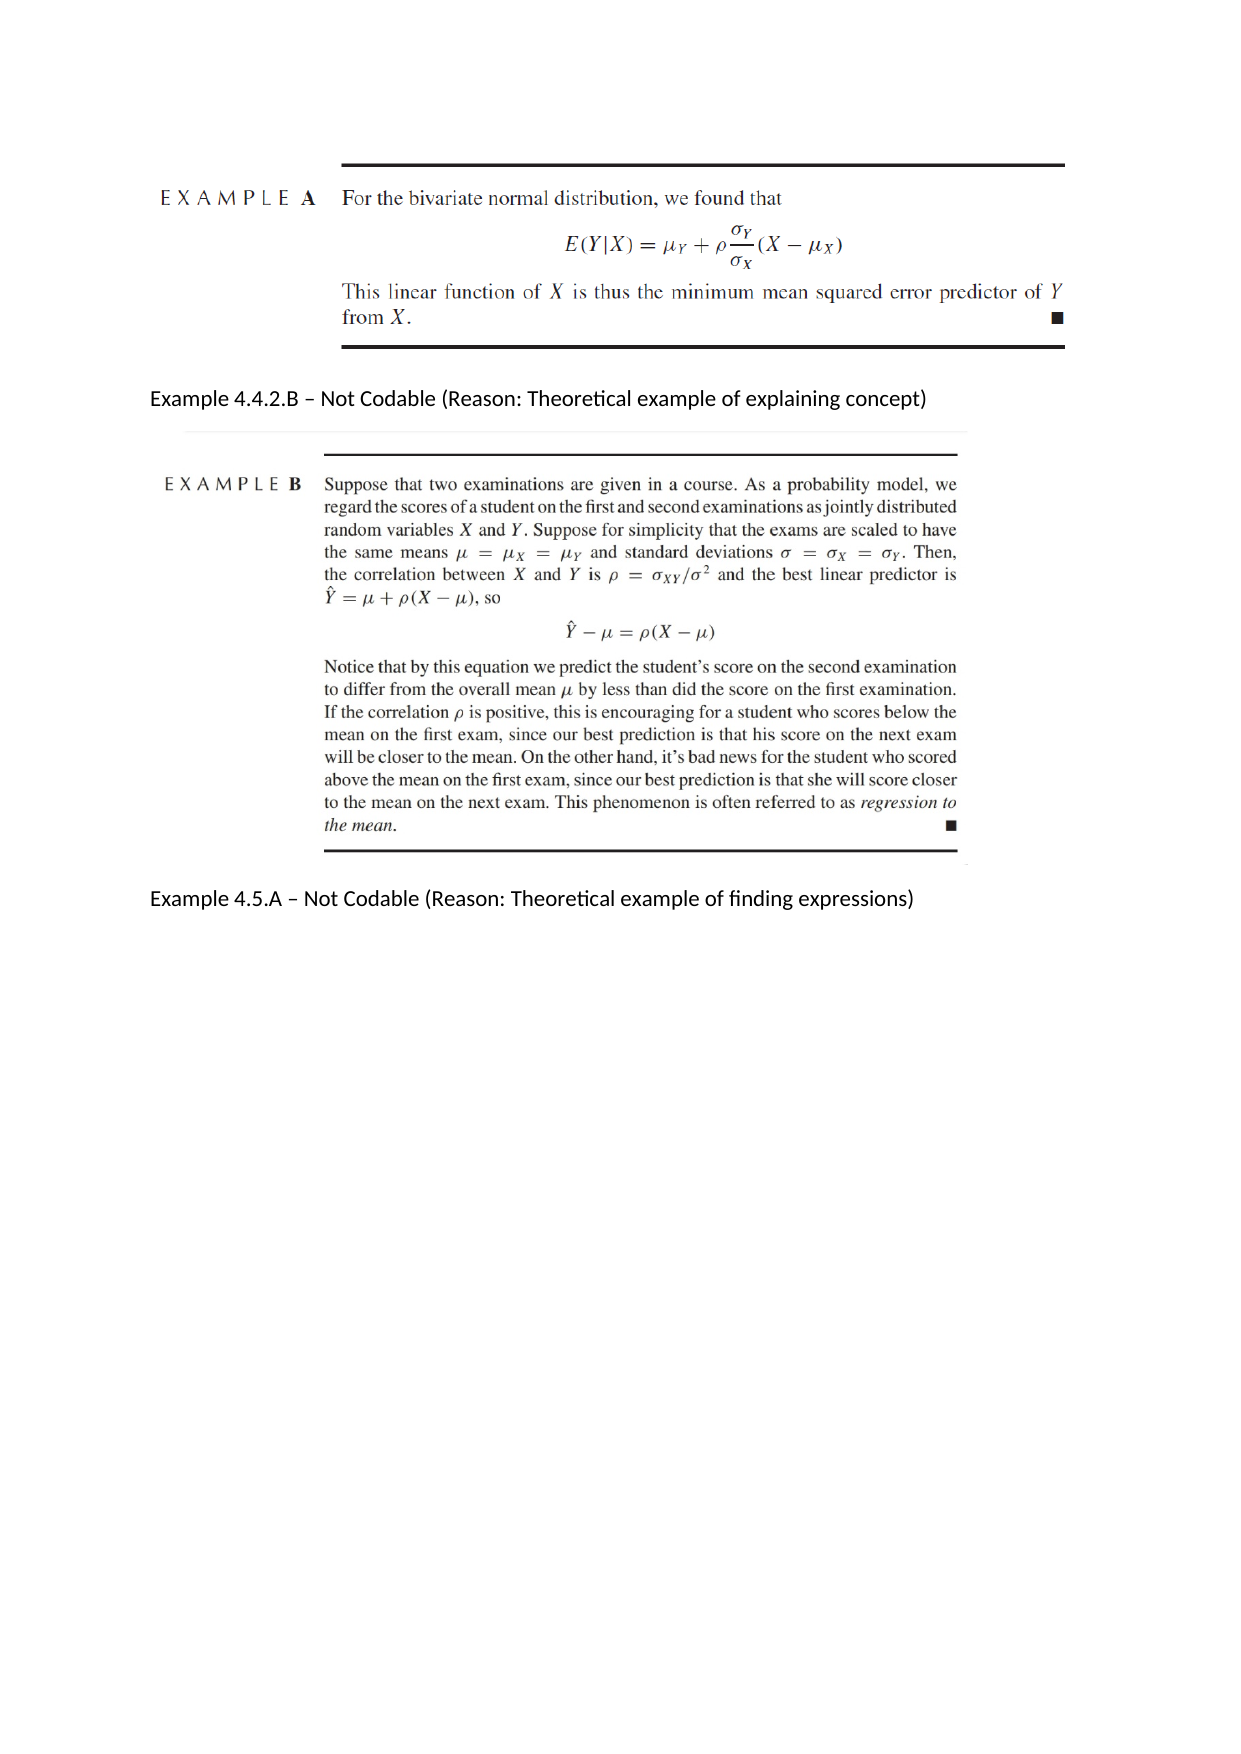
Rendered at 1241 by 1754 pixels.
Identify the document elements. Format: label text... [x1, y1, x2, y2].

text Example 4.5.A – Not Codable (Reason: Theoretical example of finding expressions) [150, 884, 1090, 912]
picture [150, 150, 1091, 366]
text Example 4.4.2.B – Not Codable (Reason: Theoretical example of explaining concept) [150, 384, 1090, 412]
picture [150, 431, 968, 865]
